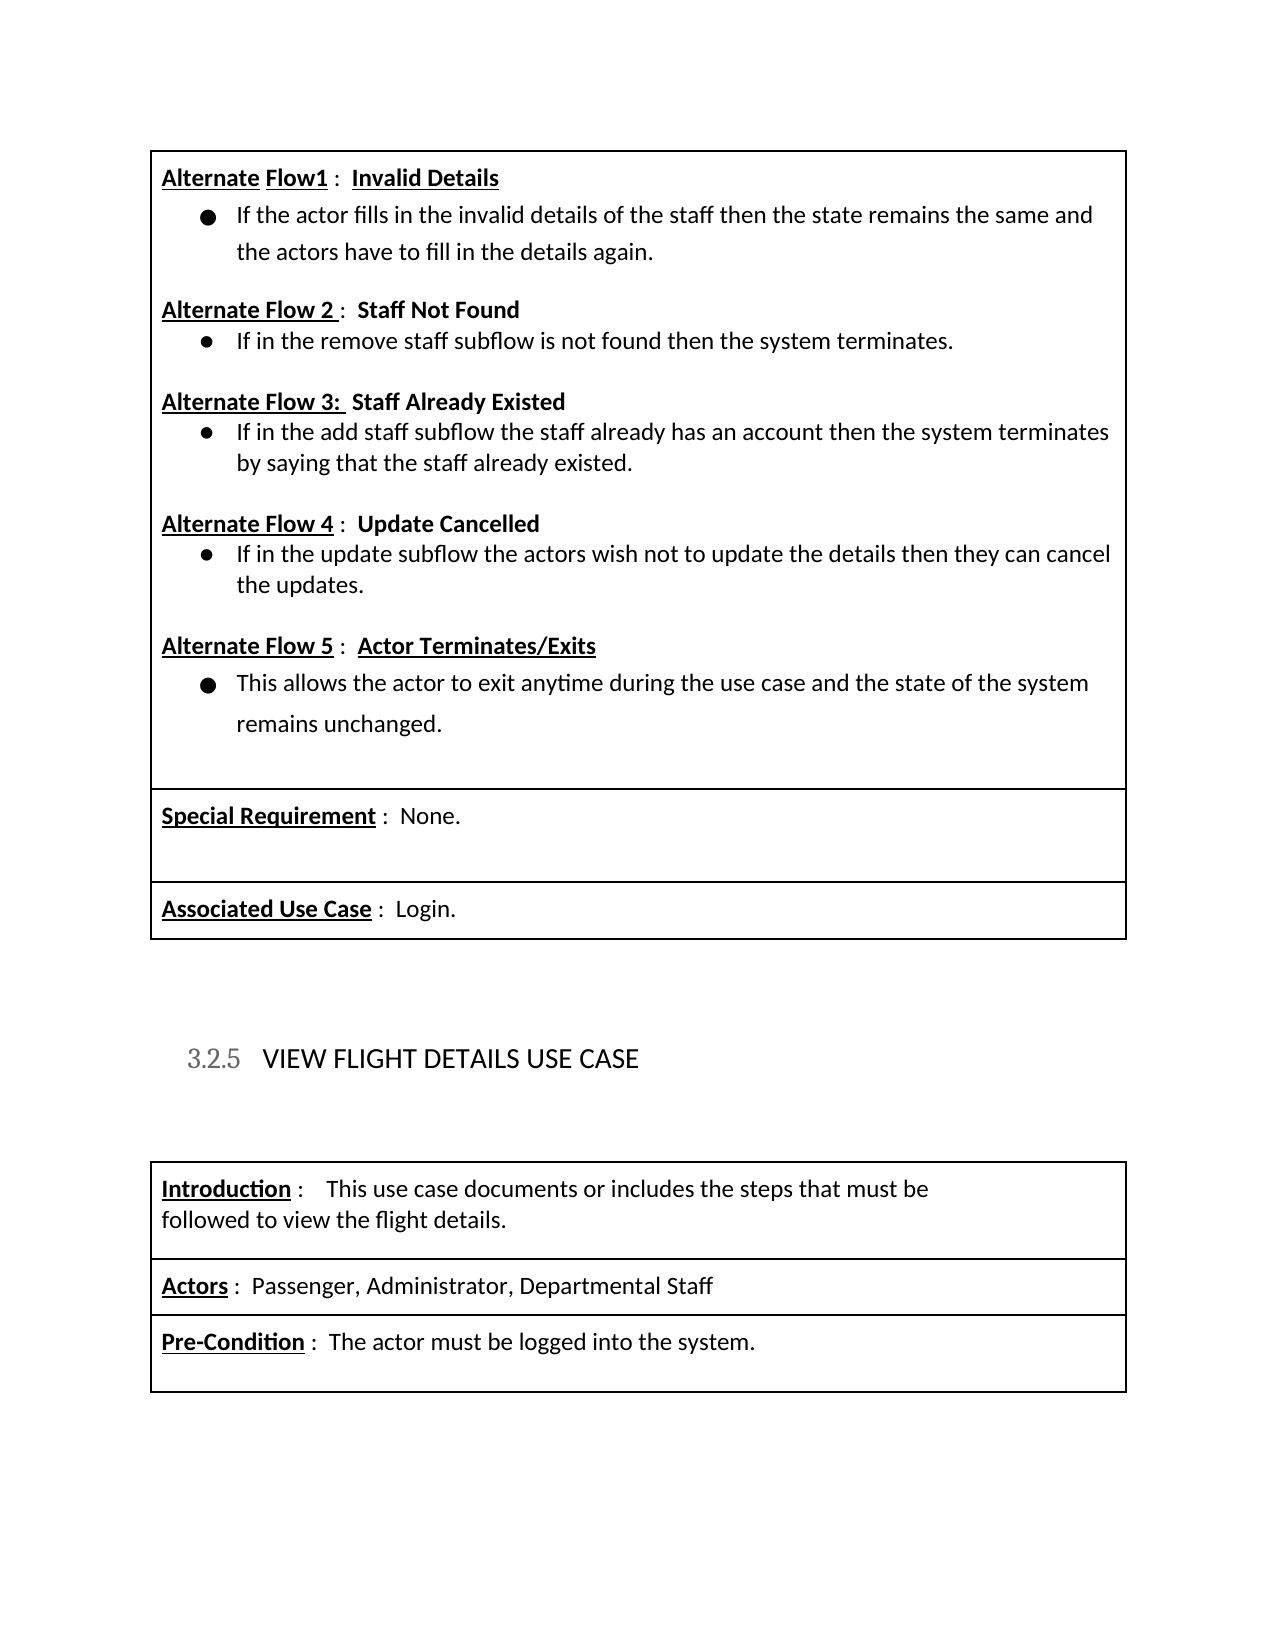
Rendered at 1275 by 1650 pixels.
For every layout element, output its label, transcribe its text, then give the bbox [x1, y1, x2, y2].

table_cell Alternate Flow1 : Invalid Details If the actor fills in the invalid details of the staff then the state remains the same and the actors have to fill in the details again. Alternate Flow 2 : Staff Not Found If in the remove staff subflow is not found then the system terminates. Alternate Flow 3: Staff Already Existed If in the add staff subflow the staff already has an account then the system terminates by saying that the staff already existed. Alternate Flow 4 : Update Cancelled If in the update subflow the actors wish not to update the details then they can cancel the updates. Alternate Flow 5 : Actor Terminates/Exits This allows the actor to exit anytime during the use case and the state of the system remains unchanged. [152, 152, 1125, 788]
table_cell Special Requirement : None. [152, 790, 1125, 881]
table_cell Pre-Condition : The actor must be logged into the system. [152, 1316, 1125, 1391]
subtitle VIEW FLIGHT DETAILS USE CASE [187, 1040, 1125, 1076]
table_cell Associated Use Case : Login. [152, 883, 1125, 938]
table_header Introduction : This use case documents or includes the steps that must be followed to view the flight details. [152, 1163, 1125, 1258]
table_cell Actors : Passenger, Administrator, Departmental Staff [152, 1260, 1125, 1314]
